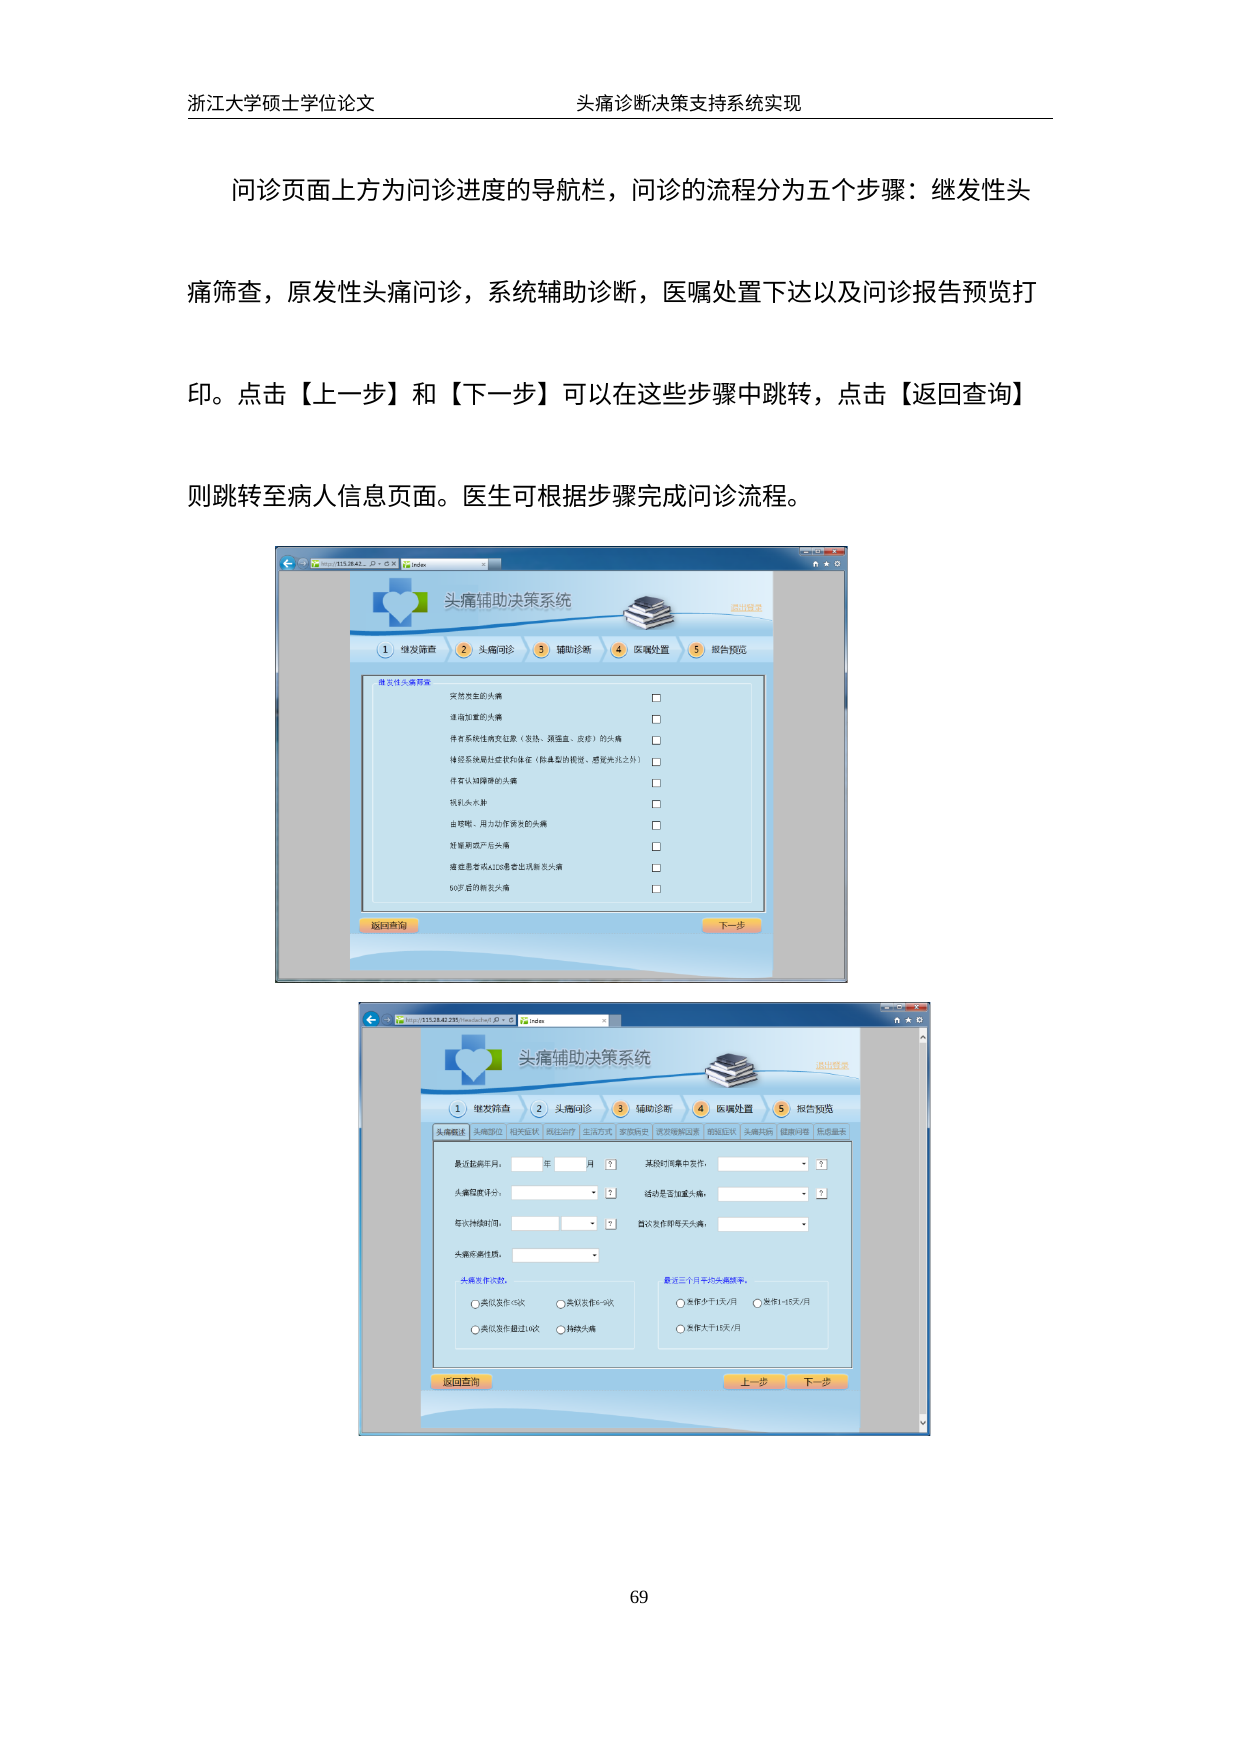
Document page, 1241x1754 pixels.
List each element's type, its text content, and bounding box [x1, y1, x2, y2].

picture [275, 546, 848, 983]
text 问诊页面上方为问诊进度的导航栏，问诊的流程分为五个步骤：继发性头痛筛查，原发性头痛问诊，系统辅助诊断，医嘱处置下达以及问诊报告预览打印。点击【上一步】和【下一步】可以在这些步骤中跳转，点击【返回查询】则跳转至病人信息页面。医生可根据步骤完成问诊流程。 [187, 155, 1053, 528]
picture [358, 1002, 932, 1436]
